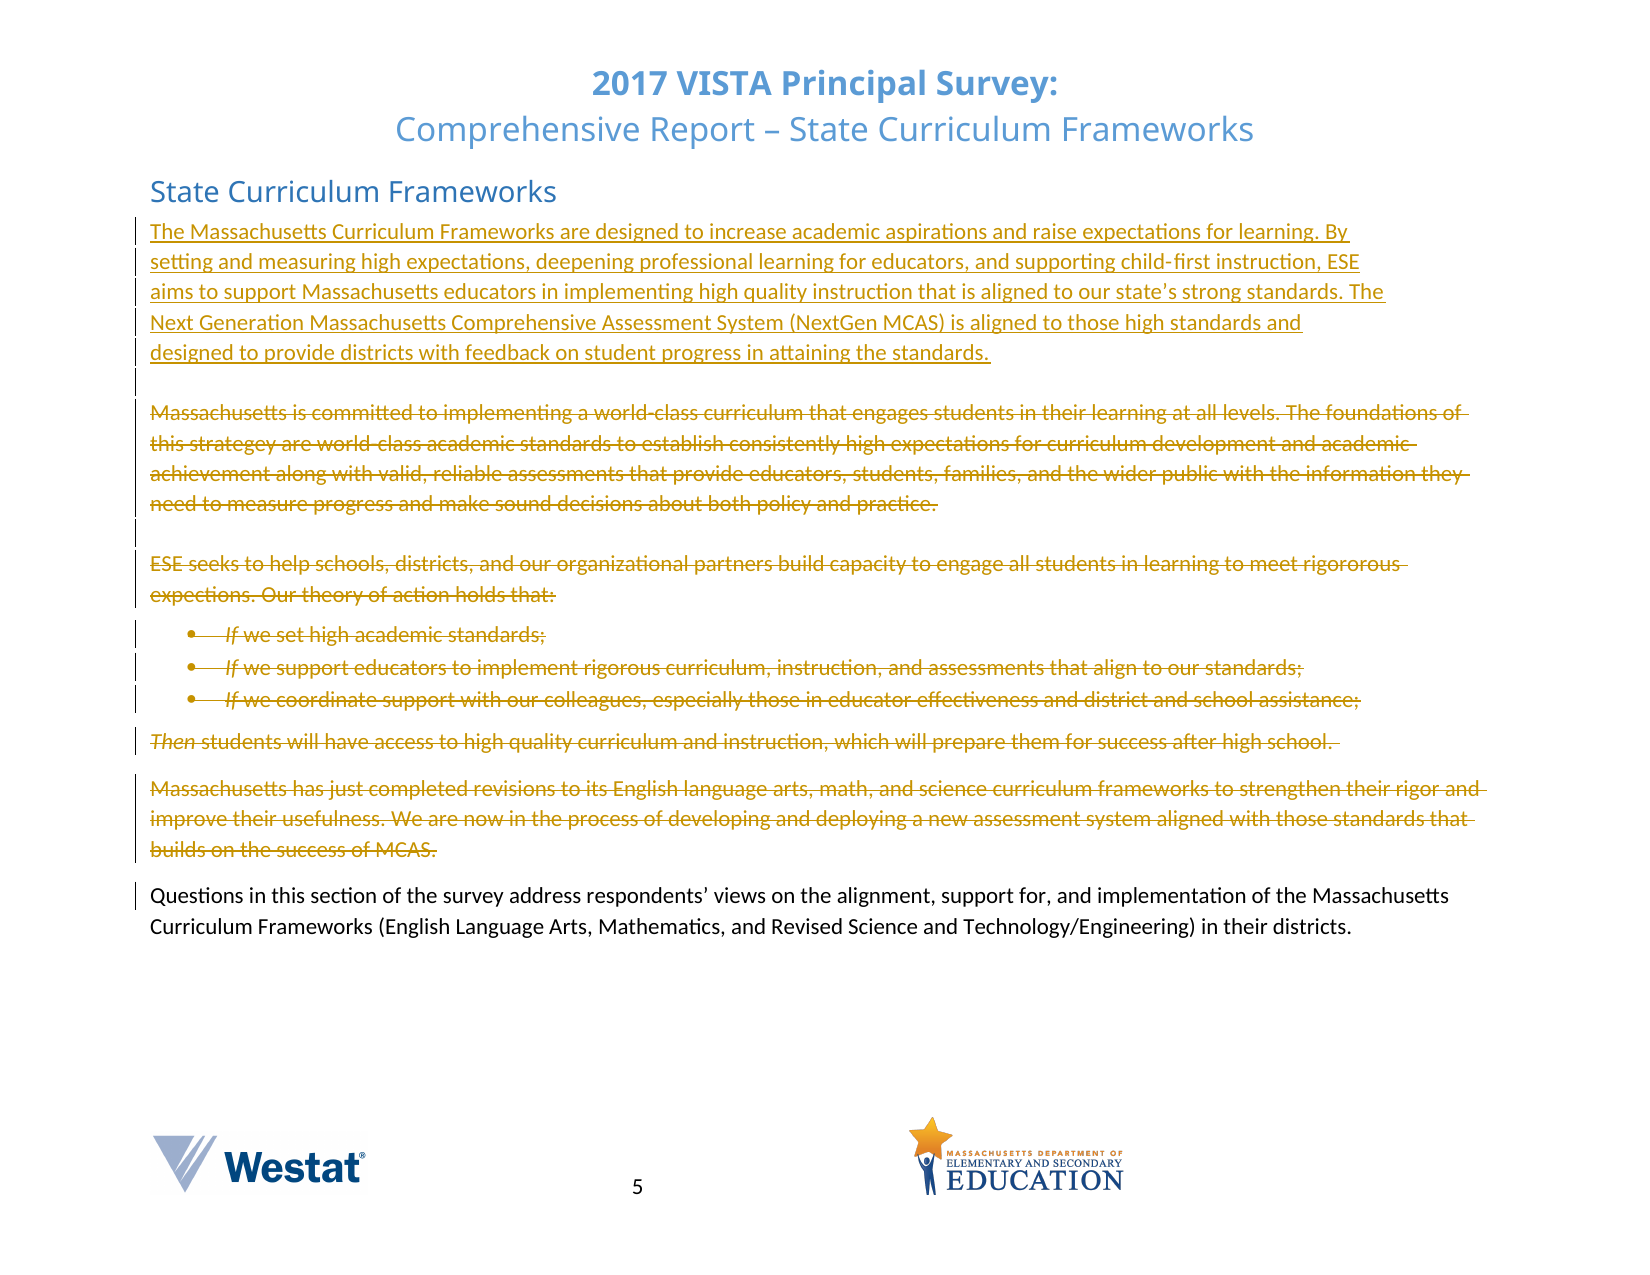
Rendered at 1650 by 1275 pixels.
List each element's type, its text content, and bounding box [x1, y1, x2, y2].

subtitle State Curriculum Frameworks [150, 172, 1500, 211]
picture [150, 1131, 368, 1195]
picture [907, 1110, 1125, 1195]
text Questions in this section of the survey address respondents’ views on the alignment, support for, and implementation of the Massachusetts Curriculum Frameworks (English Language Arts, Mathematics, and Revised Science and Technology/Engineering) in their districts. [150, 882, 1500, 940]
